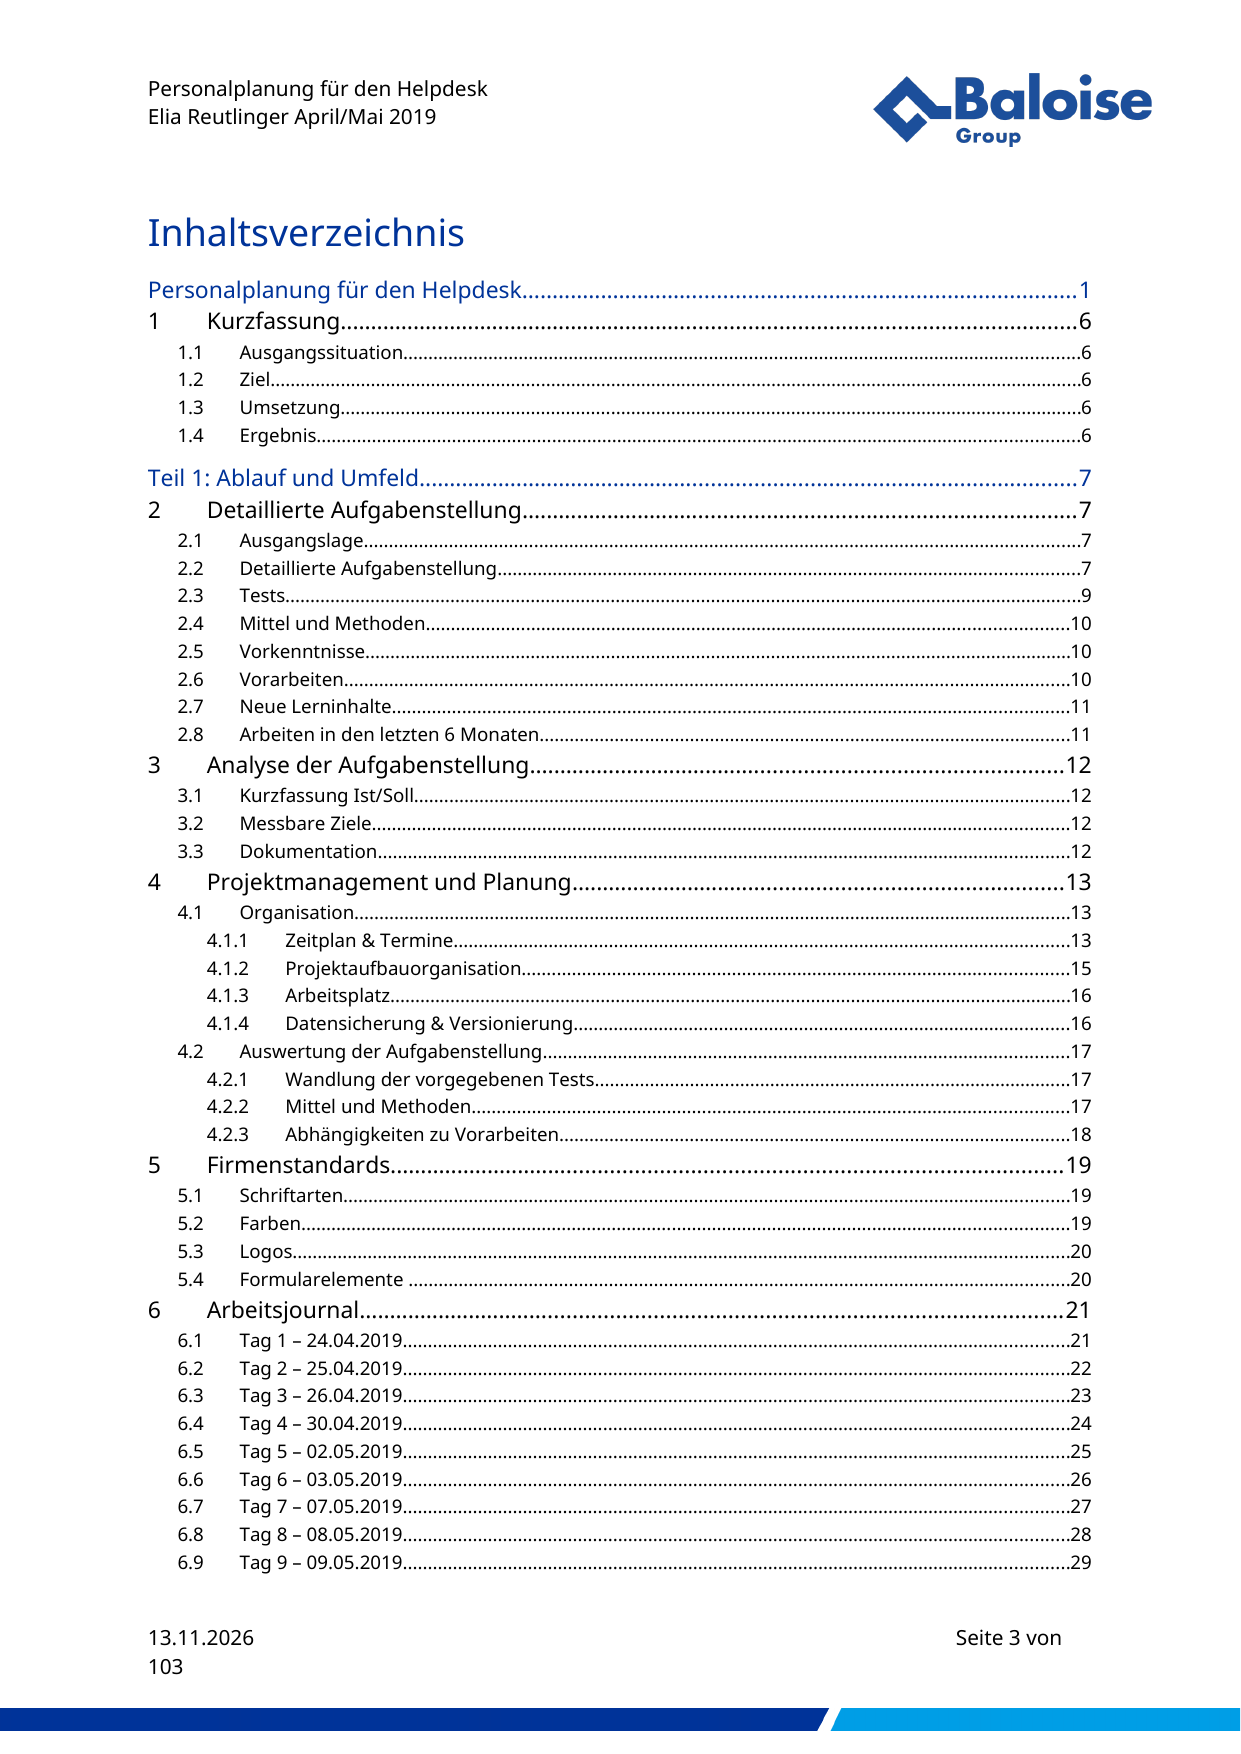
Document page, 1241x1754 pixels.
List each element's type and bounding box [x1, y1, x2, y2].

picture [0, 1708, 1241, 1733]
picture [873, 73, 1152, 147]
